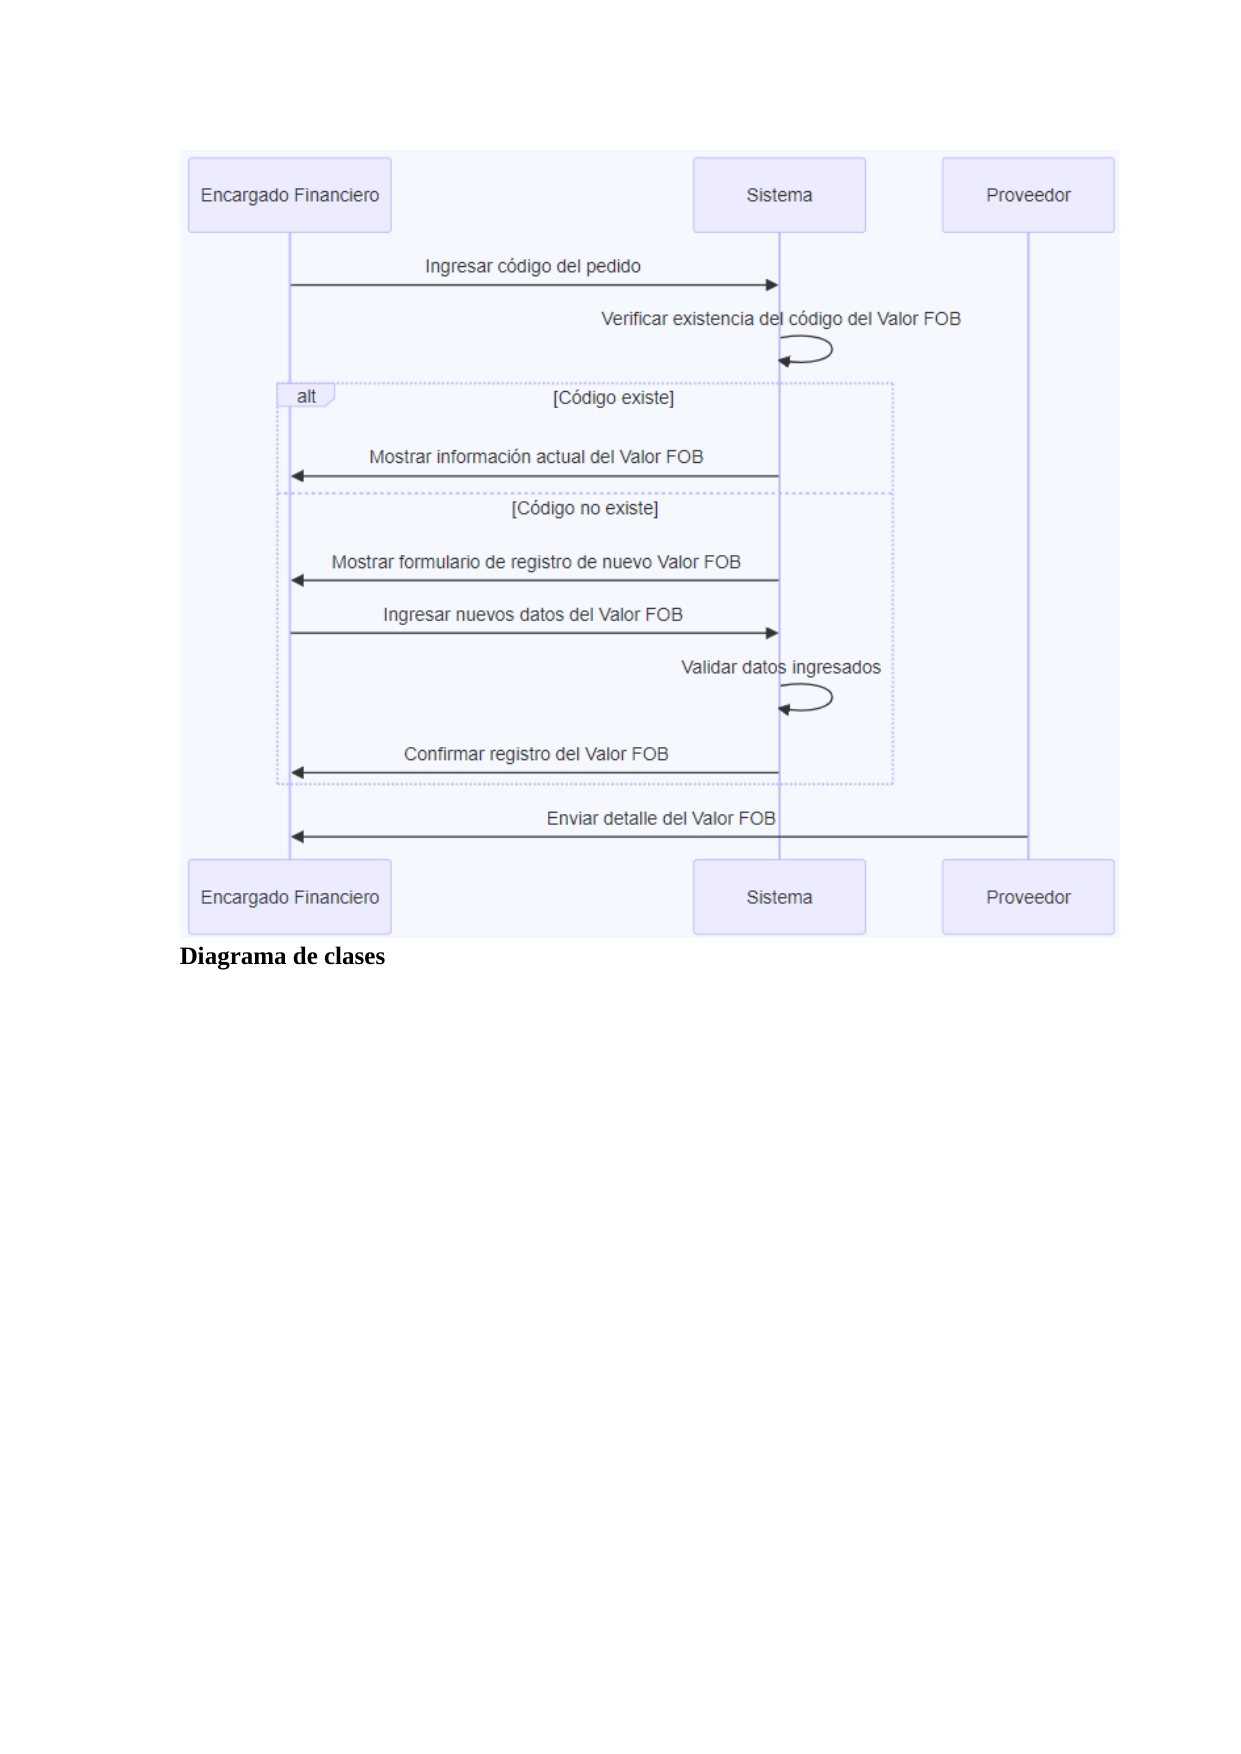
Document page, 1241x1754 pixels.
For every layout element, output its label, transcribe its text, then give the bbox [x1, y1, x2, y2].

picture [179, 150, 1120, 938]
text Diagrama de clases [179, 941, 1090, 970]
